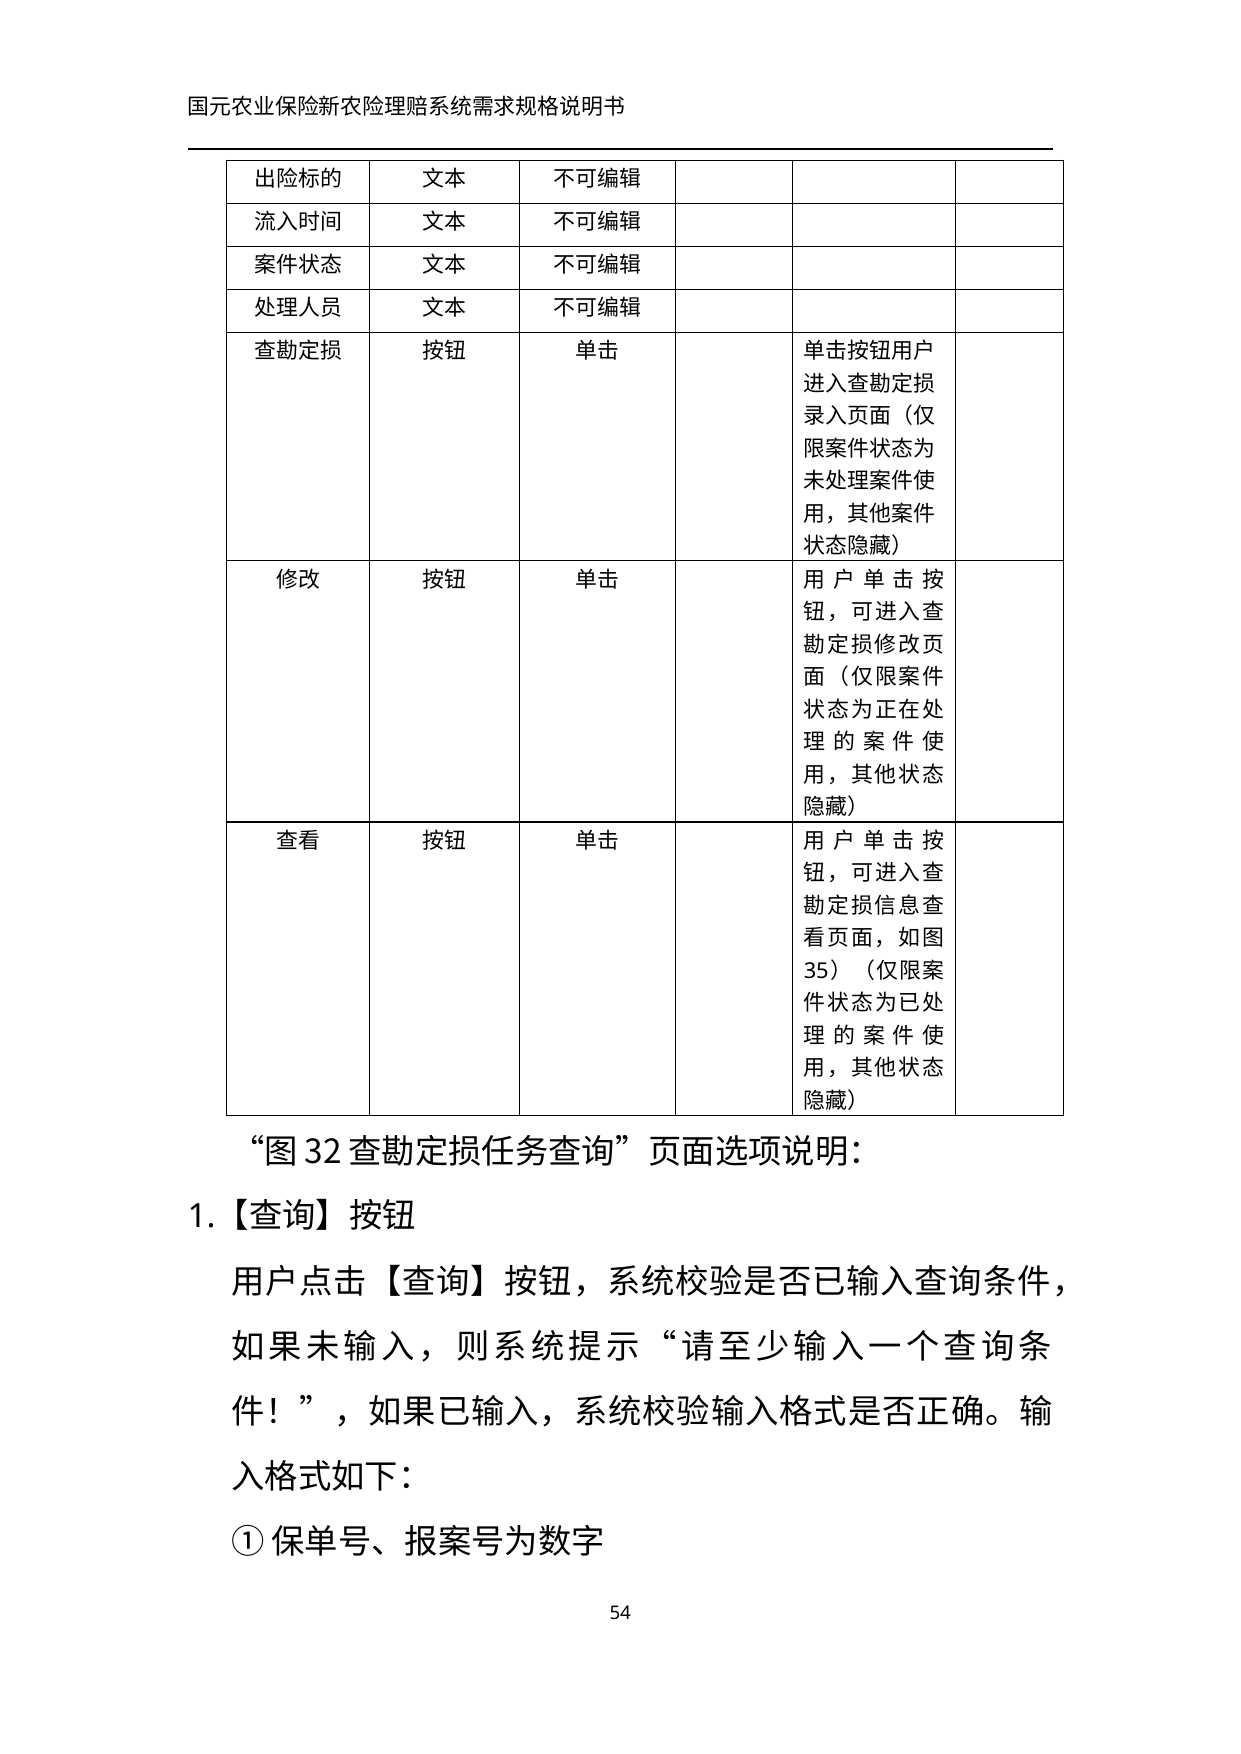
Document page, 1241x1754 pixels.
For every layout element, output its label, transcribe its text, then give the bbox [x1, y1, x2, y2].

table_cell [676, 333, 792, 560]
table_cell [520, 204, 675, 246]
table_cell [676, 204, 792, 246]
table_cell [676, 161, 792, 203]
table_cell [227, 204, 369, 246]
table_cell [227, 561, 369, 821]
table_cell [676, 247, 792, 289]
text 用户点击【查询】按钮，系统校验是否已输入查询条件，如果未输入，则系统提示“请至少输入一个查询条件！”，如果已输入，系统校验输入格式是否正确。输入格式如下： [231, 1246, 1053, 1506]
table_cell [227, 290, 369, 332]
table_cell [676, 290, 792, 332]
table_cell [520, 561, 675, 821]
text 1.【查询】按钮 [187, 1181, 1053, 1246]
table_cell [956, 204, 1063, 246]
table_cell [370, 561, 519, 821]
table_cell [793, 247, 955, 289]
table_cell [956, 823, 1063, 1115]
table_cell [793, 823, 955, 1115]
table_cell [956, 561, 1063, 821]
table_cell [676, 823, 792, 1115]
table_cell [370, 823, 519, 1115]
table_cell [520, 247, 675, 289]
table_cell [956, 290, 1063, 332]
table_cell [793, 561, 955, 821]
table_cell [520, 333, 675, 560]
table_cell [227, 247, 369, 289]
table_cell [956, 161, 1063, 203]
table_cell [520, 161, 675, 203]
text “图32查勘定损任务查询”页面选项说明： [231, 1116, 1053, 1181]
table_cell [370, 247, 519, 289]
text ①保单号、报案号为数字 [231, 1506, 1053, 1571]
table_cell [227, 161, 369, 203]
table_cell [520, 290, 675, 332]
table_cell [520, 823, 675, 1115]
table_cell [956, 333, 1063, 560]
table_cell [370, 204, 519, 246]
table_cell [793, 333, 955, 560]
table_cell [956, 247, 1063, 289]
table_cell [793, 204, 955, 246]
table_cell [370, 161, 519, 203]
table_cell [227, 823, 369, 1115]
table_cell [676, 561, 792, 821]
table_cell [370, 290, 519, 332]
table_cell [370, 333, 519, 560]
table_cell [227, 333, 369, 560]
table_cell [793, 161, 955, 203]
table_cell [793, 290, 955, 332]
